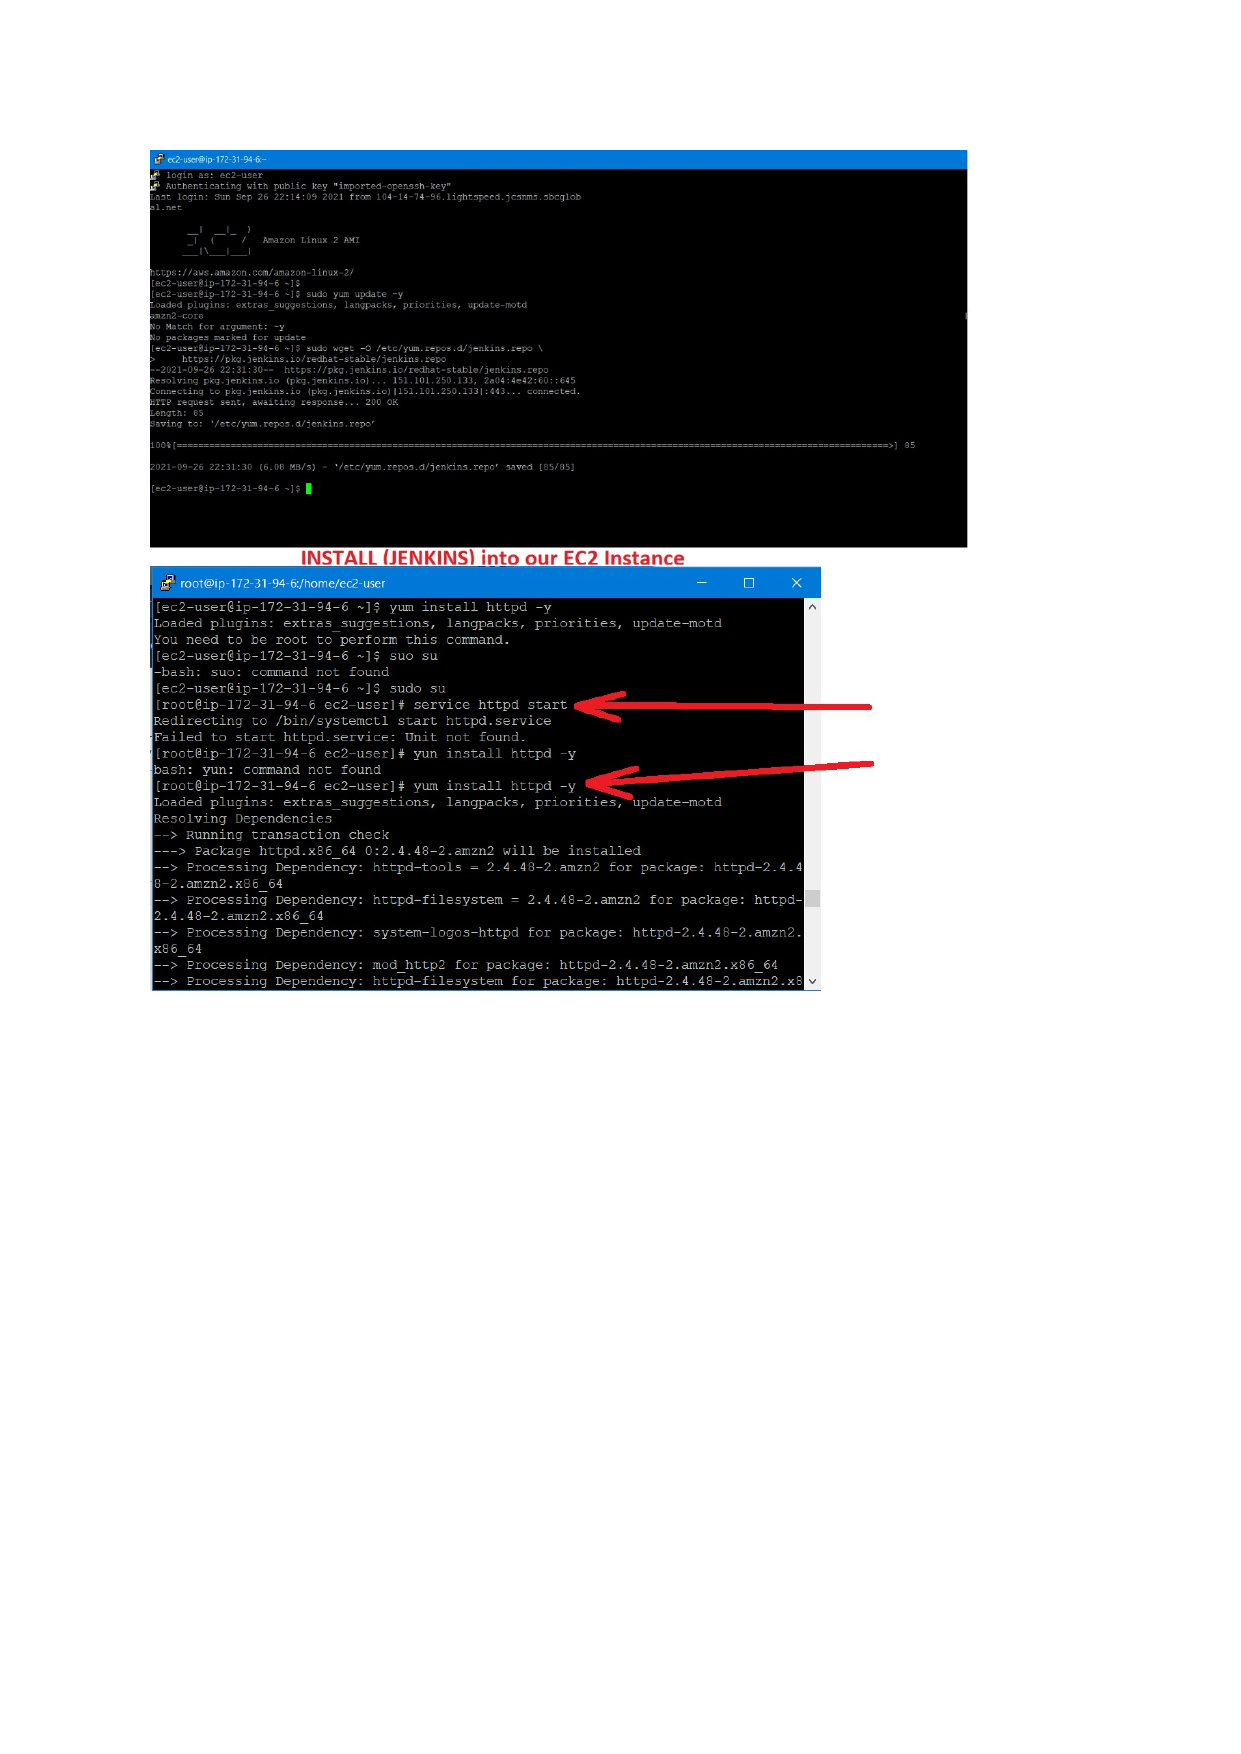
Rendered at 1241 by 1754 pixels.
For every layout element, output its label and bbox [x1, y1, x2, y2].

picture [150, 150, 1091, 565]
picture [150, 566, 1091, 1280]
